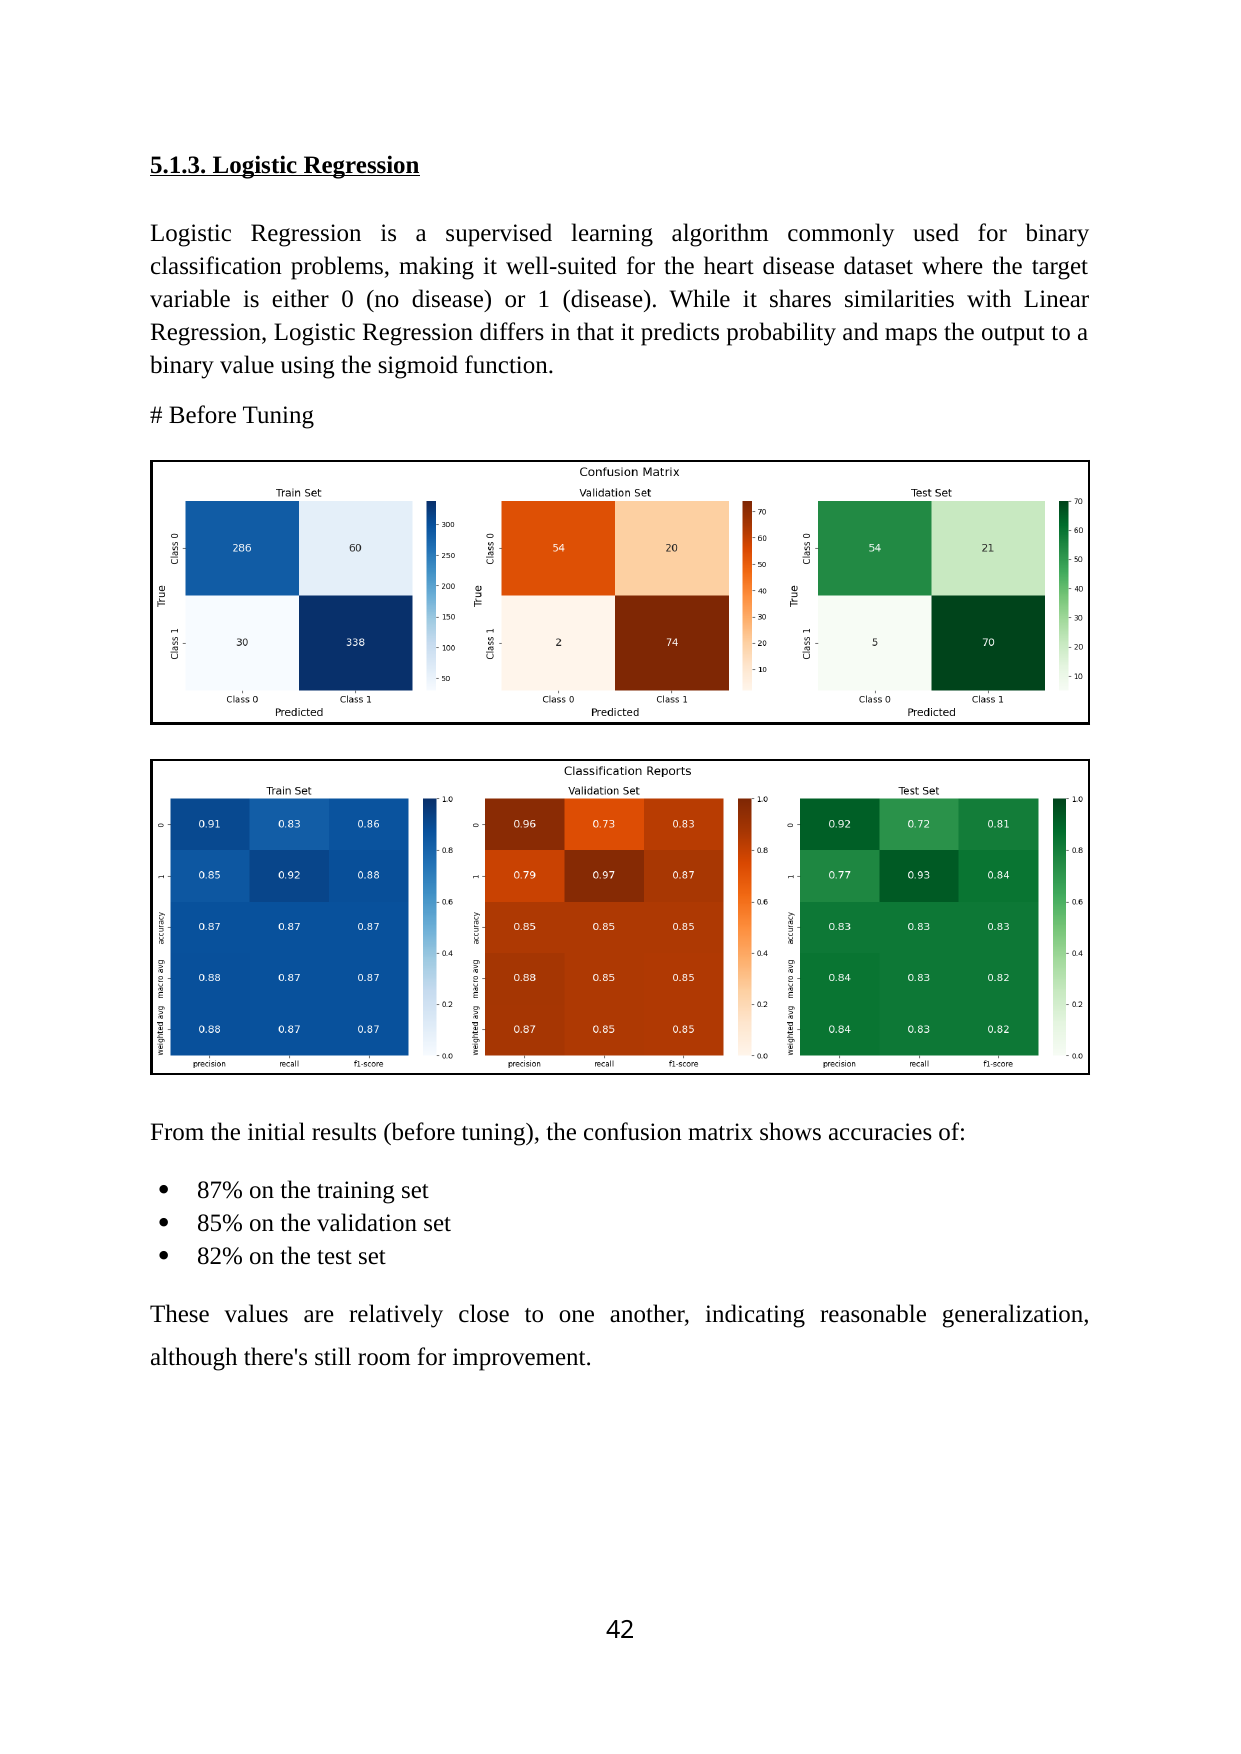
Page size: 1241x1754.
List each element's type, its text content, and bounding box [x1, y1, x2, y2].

list 82% on the test set [159, 1241, 1090, 1270]
text Logistic Regression is a supervised learning algorithm commonly used for binary classification problems, making it well-suited for the heart disease dataset where the target variable is either 0 (no disease) or 1 (disease). While it shares similarities with Linear Regression, Logistic Regression differs in that it predicts probability and maps the output to a binary value using the sigmoid function. [150, 218, 1090, 379]
list 87% on the training set [159, 1175, 1090, 1204]
picture [153, 462, 1088, 722]
text # Before Tuning [150, 400, 1090, 429]
list 85% on the validation set [159, 1208, 1090, 1237]
picture [153, 761, 1088, 1073]
text These values are relatively close to one another, indicating reasonable generalization, although there's still room for improvement. [150, 1299, 1090, 1371]
text From the initial results (before tuning), the confusion matrix shows accuracies of: [150, 1117, 1090, 1146]
text 5.1.3. Logistic Regression [150, 150, 1090, 179]
